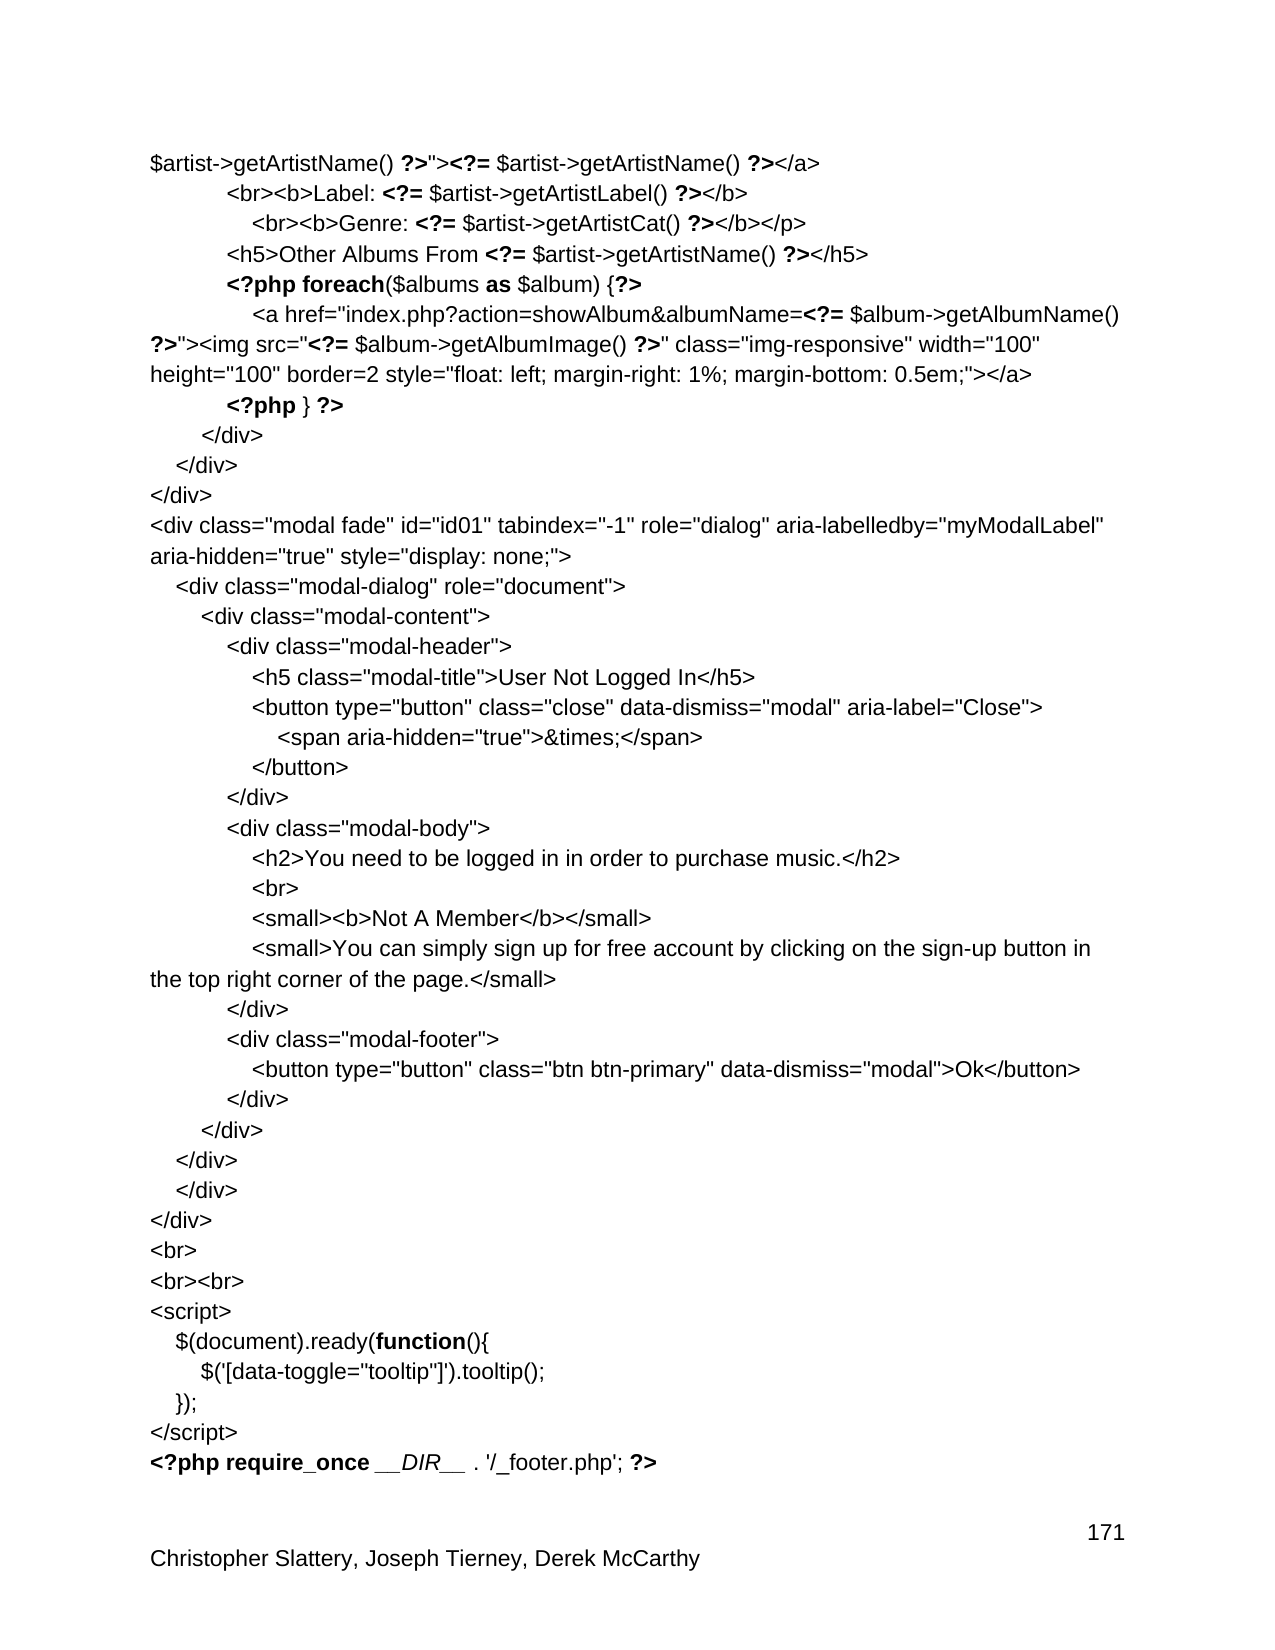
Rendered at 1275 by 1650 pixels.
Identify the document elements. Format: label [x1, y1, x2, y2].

text [150, 150, 1125, 1475]
